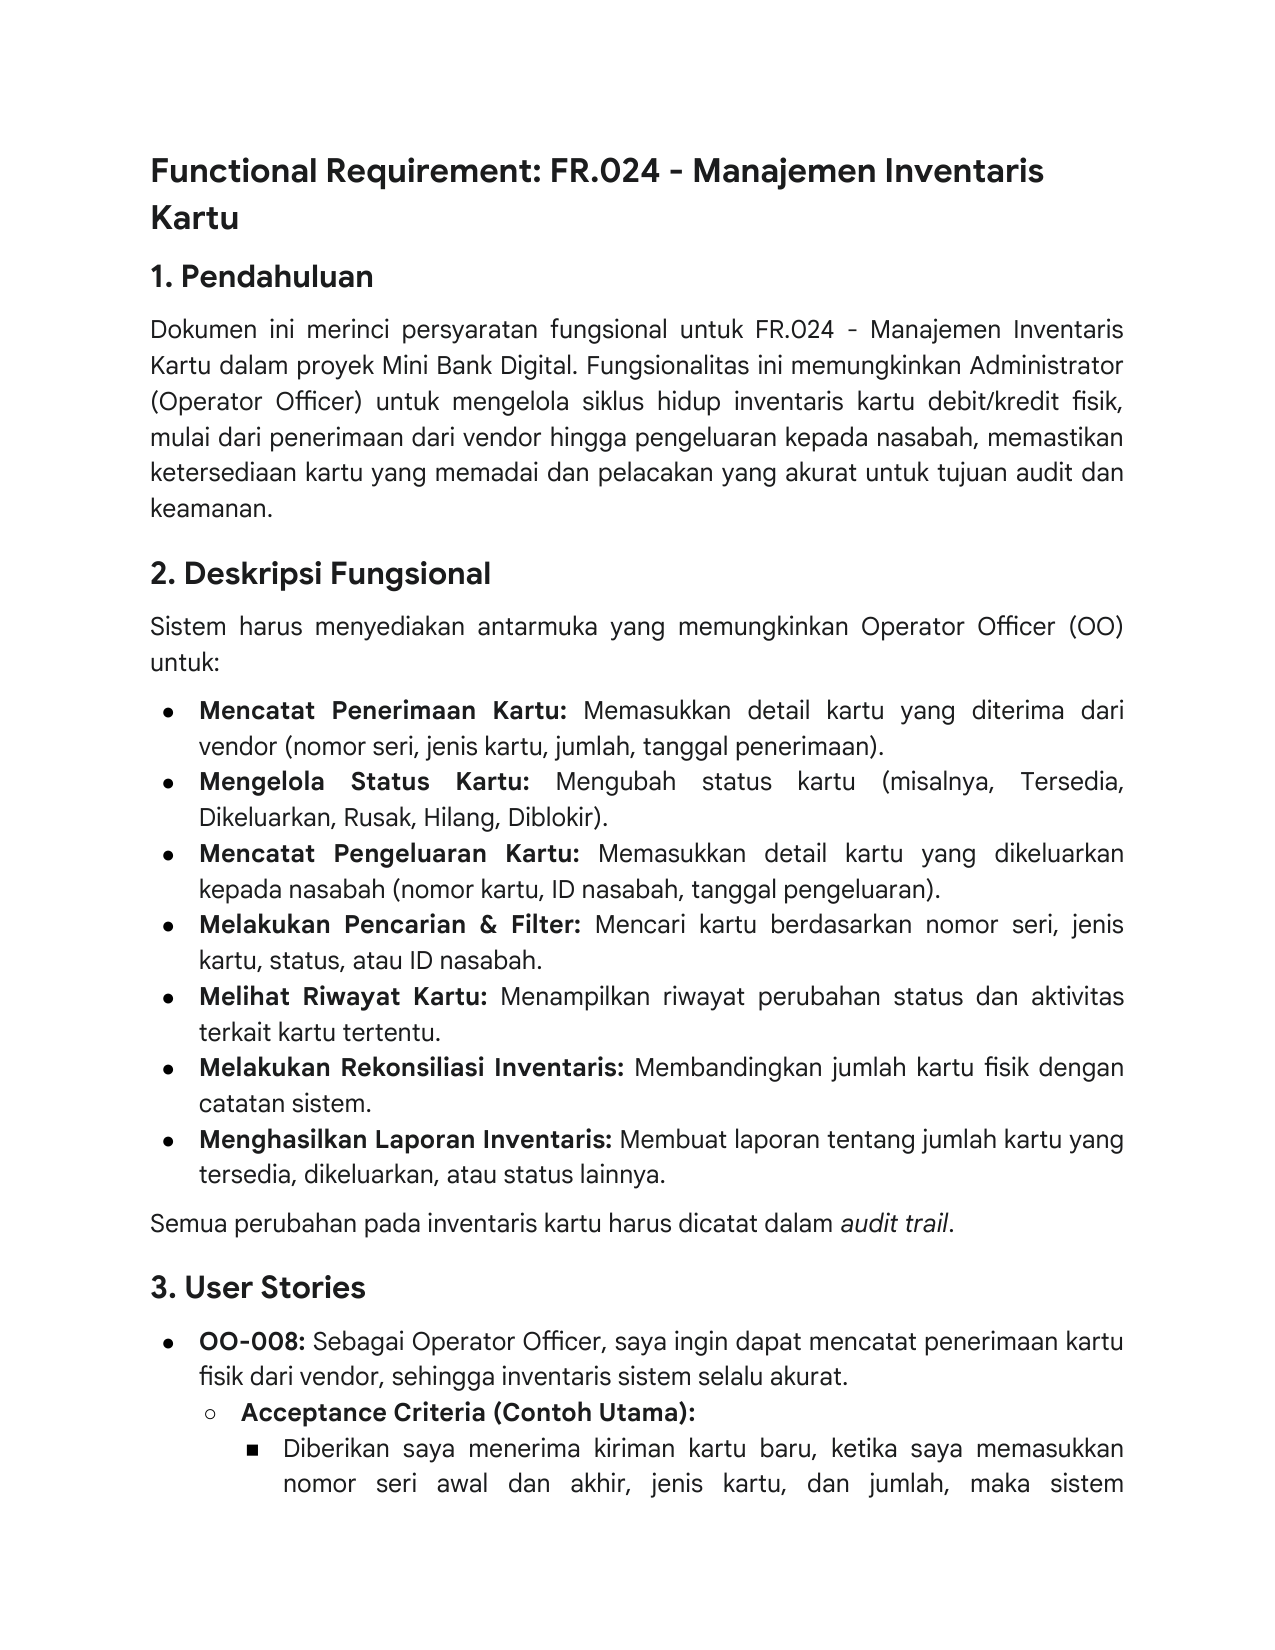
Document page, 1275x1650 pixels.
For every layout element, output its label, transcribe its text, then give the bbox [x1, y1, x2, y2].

list Mengelola Status Kartu: Mengubah status kartu (misalnya, Tersedia, Dikeluarkan, Rusak, Hilang, Diblokir). [161, 767, 1125, 834]
text Dokumen ini merinci persyaratan fungsional untuk FR.024 - Manajemen Inventaris Kartu dalam proyek Mini Bank Digital. Fungsionalitas ini memungkinkan Administrator (Operator Officer) untuk mengelola siklus hidup inventaris kartu debit/kredit fisik, mulai dari penerimaan dari vendor hingga pengeluaran kepada nasabah, memastikan ketersediaan kartu yang memadai dan pelacakan yang akurat untuk tujuan audit dan keamanan. [150, 315, 1125, 525]
text Semua perubahan pada inventaris kartu harus dicatat dalam audit trail. [150, 1208, 1125, 1239]
subtitle 1. Pendahuluan [150, 258, 1125, 297]
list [245, 1433, 1125, 1500]
subtitle Functional Requirement: FR.024 - Manajemen Inventaris Kartu [150, 150, 1125, 239]
list Menghasilkan Laporan Inventaris: Membuat laporan tentang jumlah kartu yang tersedia, dikeluarkan, atau status lainnya. [161, 1124, 1125, 1191]
list Melakukan Pencarian & Filter: Mencari kartu berdasarkan nomor seri, jenis kartu, status, atau ID nasabah. [161, 909, 1125, 977]
list OO-008: Sebagai Operator Officer, saya ingin dapat mencatat penerimaan kartu fisik dari vendor, sehingga inventaris sistem selalu akurat. [161, 1326, 1125, 1393]
list Acceptance Criteria (Contoh Utama): [203, 1397, 1125, 1428]
list Melihat Riwayat Kartu: Menampilkan riwayat perubahan status dan aktivitas terkait kartu tertentu. [161, 981, 1125, 1048]
text Sistem harus menyediakan antarmuka yang memungkinkan Operator Officer (OO) untuk: [150, 611, 1125, 678]
subtitle 3. User Stories [150, 1269, 1125, 1308]
list Mencatat Pengeluaran Kartu: Memasukkan detail kartu yang dikeluarkan kepada nasabah (nomor kartu, ID nasabah, tanggal pengeluaran). [161, 838, 1125, 905]
list Melakukan Rekonsiliasi Inventaris: Membandingkan jumlah kartu fisik dengan catatan sistem. [161, 1052, 1125, 1119]
subtitle 2. Deskripsi Fungsional [150, 554, 1125, 593]
list Mencatat Penerimaan Kartu: Memasukkan detail kartu yang diterima dari vendor (nomor seri, jenis kartu, jumlah, tanggal penerimaan). [161, 695, 1125, 762]
